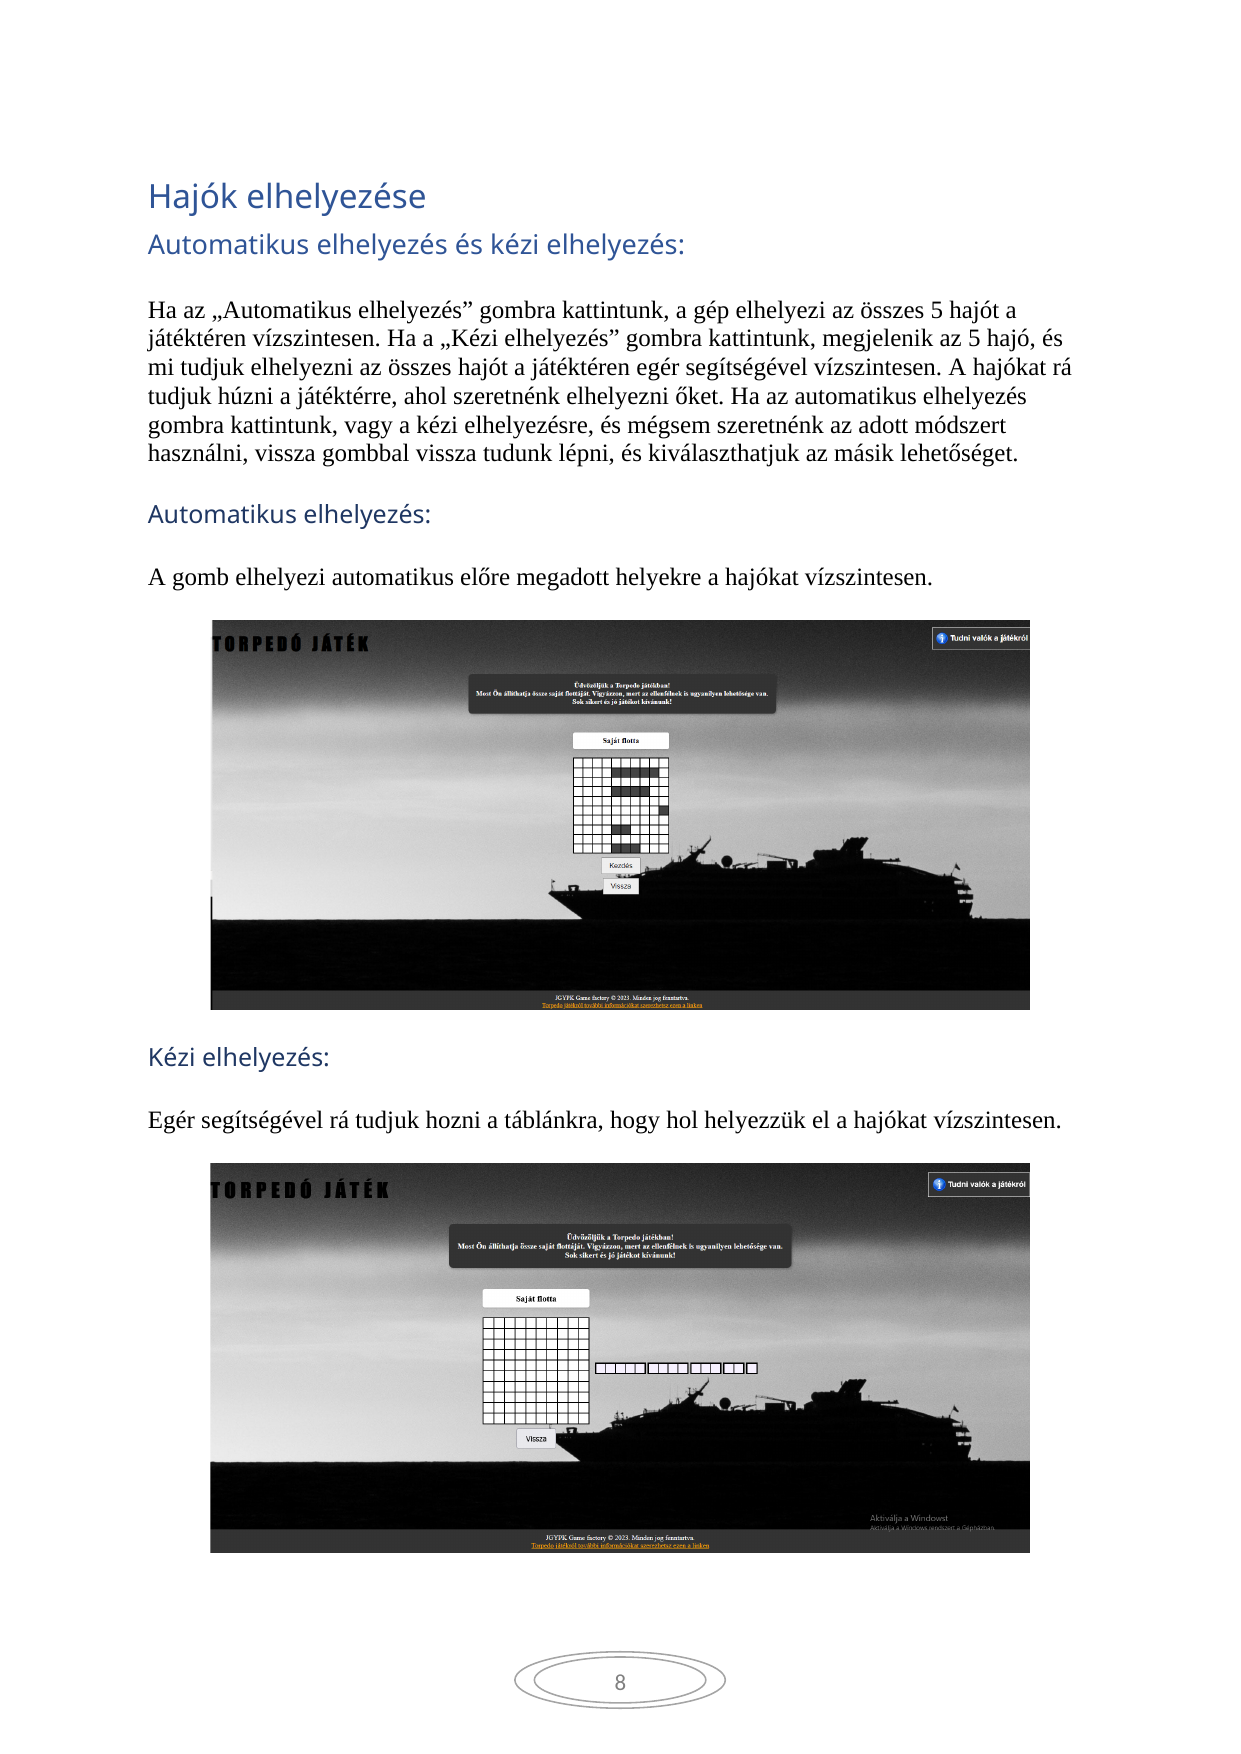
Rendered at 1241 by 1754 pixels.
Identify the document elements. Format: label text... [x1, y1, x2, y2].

text Egér segítségével rá tudjuk hozni a táblánkra, hogy hol helyezzük el a hajókat vízszintesen. [148, 1105, 1093, 1134]
text Ha az „Automatikus elhelyezés” gombra kattintunk, a gép elhelyezi az összes 5 hajót a játéktéren vízszintesen. Ha a „Kézi elhelyezés” gombra kattintunk, megjelenik az 5 hajó, és mi tudjuk elhelyezni az összes hajót a játéktéren egér segítségével vízszintesen. A hajókat rá tudjuk húzni a játéktérre, ahol szeretnénk elhelyezni őket. Ha az automatikus elhelyezés gombra kattintunk, vagy a kézi elhelyezésre, és mégsem szeretnénk az adott módszert használni, vissza gombbal vissza tudunk lépni, és kiválaszthatjuk az másik lehetőséget. [148, 295, 1093, 467]
subtitle Kézi elhelyezés: [148, 1039, 1093, 1073]
subtitle Automatikus elhelyezés és kézi elhelyezés: [148, 226, 1093, 263]
subtitle Hajók elhelyezése [148, 173, 1093, 218]
picture [210, 1163, 1030, 1553]
text A gomb elhelyezi automatikus előre megadott helyekre a hajókat vízszintesen. [148, 562, 1093, 591]
subtitle Automatikus elhelyezés: [148, 496, 1093, 530]
picture [210, 620, 1030, 1010]
